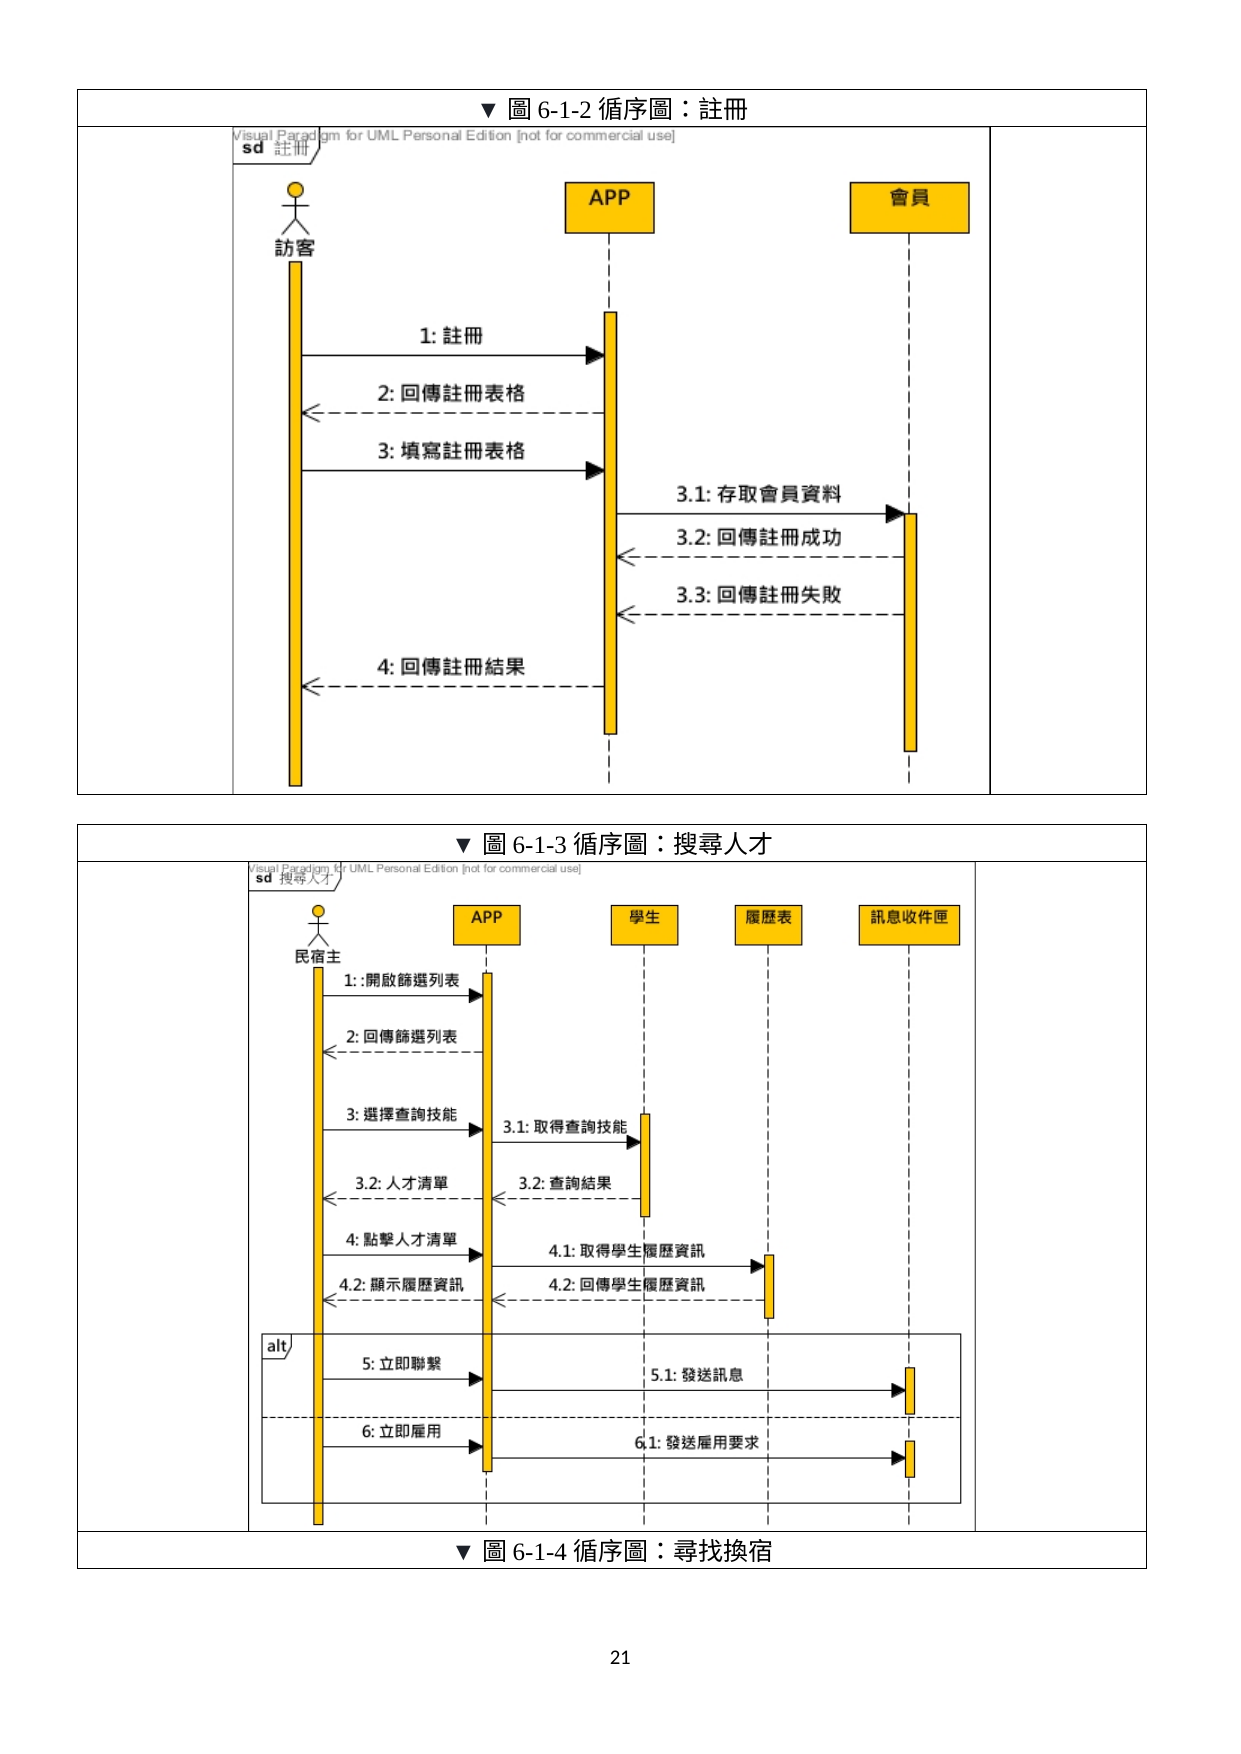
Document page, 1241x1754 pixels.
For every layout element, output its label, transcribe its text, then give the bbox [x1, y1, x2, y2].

table_cell ▼ 圖 6-1-4 循序圖：尋找換宿 [78, 1532, 1146, 1568]
table_cell [976, 862, 1146, 1531]
table_cell [78, 862, 248, 1531]
table_cell [78, 127, 232, 794]
table_cell [991, 127, 1146, 794]
picture [248, 861, 976, 1531]
picture [232, 127, 991, 794]
table_cell ▼ 圖 6-1-2 循序圖：註冊 [78, 90, 1146, 126]
table_header ▼ 圖 6-1-3 循序圖：搜尋人才 [78, 825, 1146, 861]
